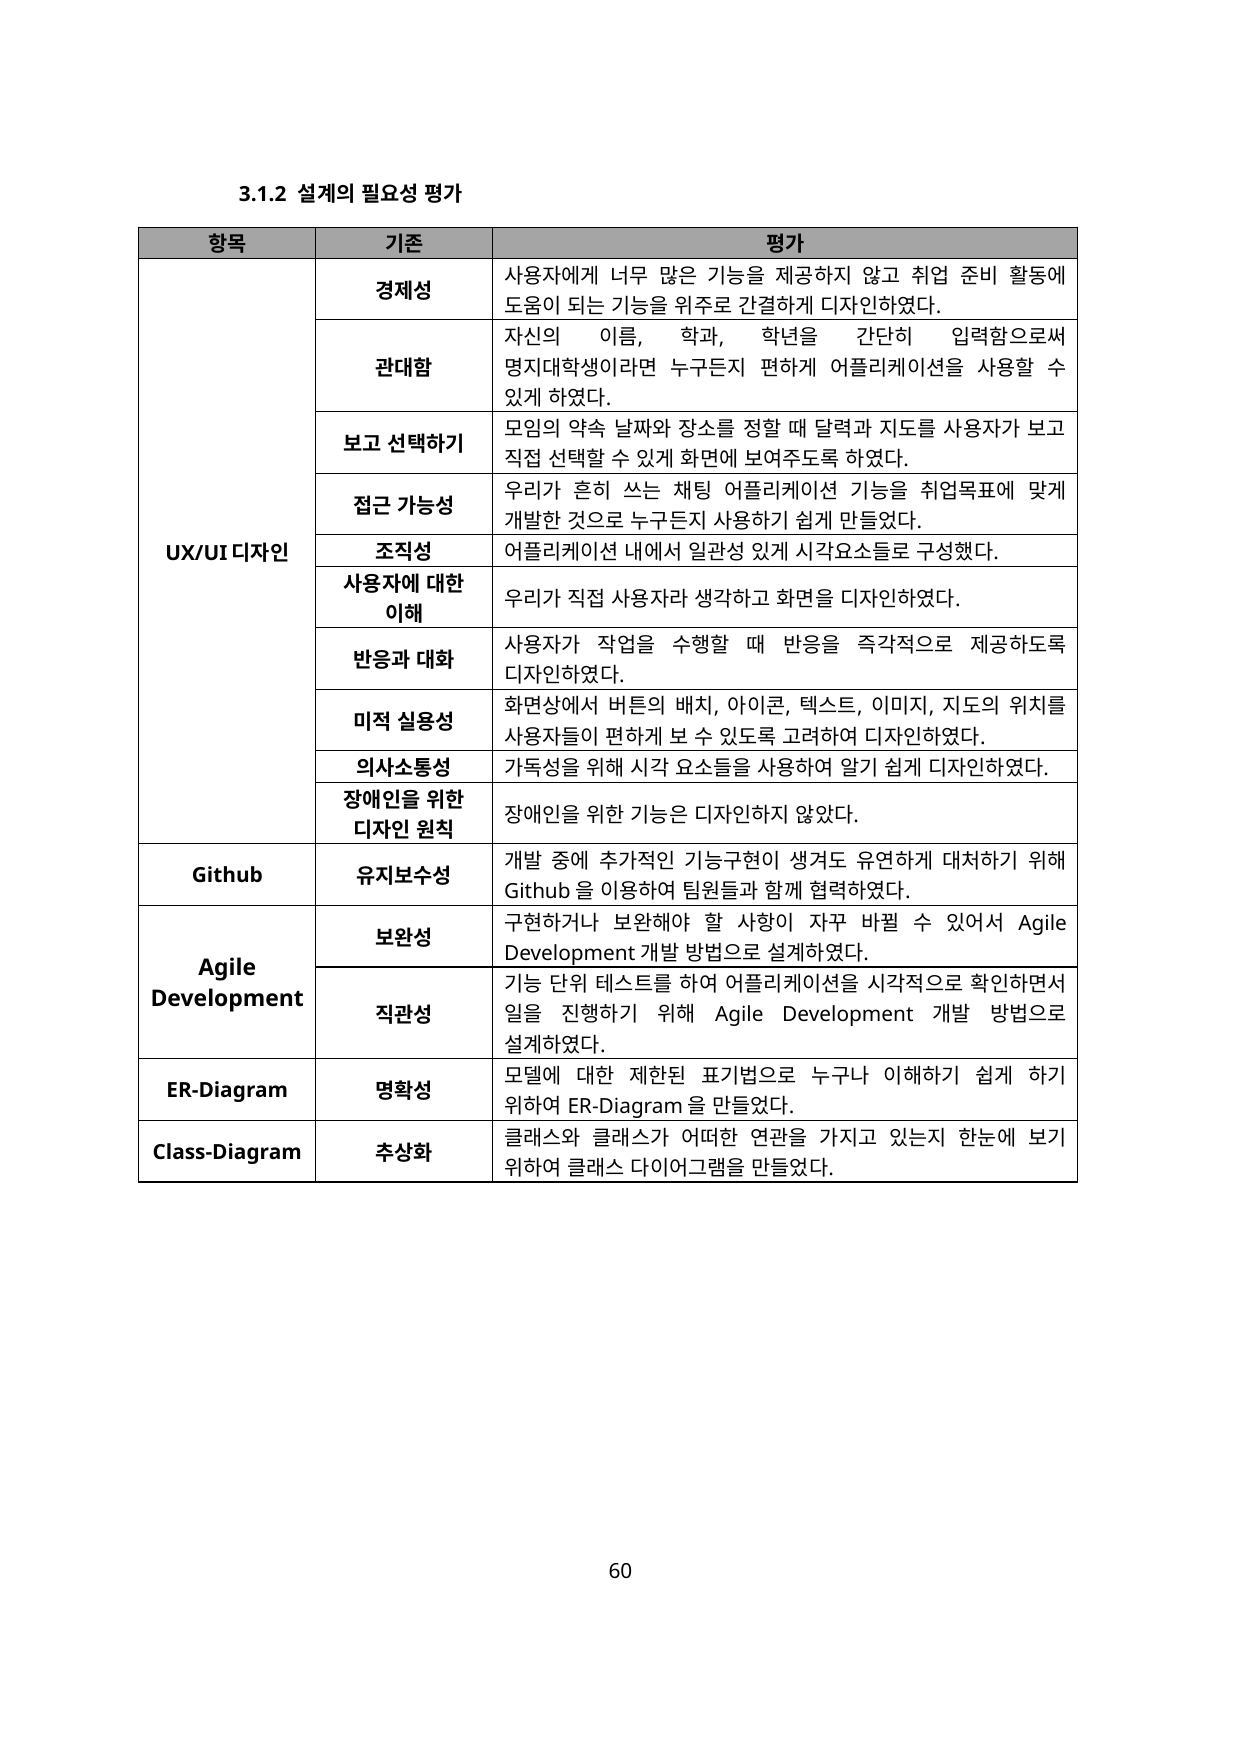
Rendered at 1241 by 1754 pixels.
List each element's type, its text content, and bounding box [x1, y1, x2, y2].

table_cell UX/UI디자인 [139, 259, 315, 843]
table_cell 보완성 [316, 906, 492, 966]
table_cell 모델에 대한 제한된 표기법으로 누구나 이해하기 쉽게 하기 위하여 ER-Diagram을 만들었다. [493, 1059, 1077, 1120]
table_cell 장애인을 위한 기능은 디자인하지 않았다. [493, 783, 1077, 843]
table_cell 반응과 대화 [316, 628, 492, 689]
table_cell 직관성 [316, 968, 492, 1058]
list 설계의 필요성 평가 [239, 177, 1090, 207]
table_cell 어플리케이션 내에서 일관성 있게 시각요소들로 구성했다. [493, 535, 1077, 566]
table_header 항목 [139, 228, 315, 258]
table_cell 구현하거나 보완해야 할 사항이 자꾸 바뀔 수 있어서 Agile Development 개발 방법으로 설계하였다. [493, 906, 1077, 966]
table_cell 화면상에서 버튼의 배치, 아이콘, 텍스트, 이미지, 지도의 위치를 사용자들이 편하게 보 수 있도록 고려하여 디자인하였다. [493, 690, 1077, 750]
table_cell ER-Diagram [139, 1059, 315, 1120]
table_cell 미적 실용성 [316, 690, 492, 750]
table_cell 관대함 [316, 320, 492, 411]
table_cell 모임의 약속 날짜와 장소를 정할 때 달력과 지도를 사용자가 보고 직접 선택할 수 있게 화면에 보여주도록 하였다. [493, 412, 1077, 473]
table_header 기존 [316, 228, 492, 258]
table_cell 클래스와 클래스가 어떠한 연관을 가지고 있는지 한눈에 보기 위하여 클래스 다이어그램을 만들었다. [493, 1121, 1077, 1181]
table_cell 추상화 [316, 1121, 492, 1181]
table_cell 의사소통성 [316, 751, 492, 782]
table_cell 조직성 [316, 535, 492, 566]
table_cell 자신의 이름, 학과, 학년을 간단히 입력함으로써 명지대학생이라면 누구든지 편하게 어플리케이션을 사용할 수 있게 하였다. [493, 320, 1077, 411]
table_cell 경제성 [316, 259, 492, 319]
table_cell 사용자에 대한 이해 [316, 567, 492, 627]
table_cell 개발 중에 추가적인 기능구현이 생겨도 유연하게 대처하기 위해 Github을 이용하여 팀원들과 함께 협력하였다. [493, 844, 1077, 905]
table_cell 장애인을 위한 디자인 원칙 [316, 783, 492, 843]
table_cell 가독성을 위해 시각 요소들을 사용하여 알기 쉽게 디자인하였다. [493, 751, 1077, 782]
table_cell 기능 단위 테스트를 하여 어플리케이션을 시각적으로 확인하면서 일을 진행하기 위해 Agile Development 개발 방법으로 설계하였다. [493, 968, 1077, 1058]
table_cell Agile Development [139, 906, 315, 1058]
table_cell 접근 가능성 [316, 474, 492, 534]
table_cell 사용자가 작업을 수행할 때 반응을 즉각적으로 제공하도록 디자인하였다. [493, 628, 1077, 689]
table_cell 보고 선택하기 [316, 412, 492, 473]
table_cell Class-Diagram [139, 1121, 315, 1181]
table_cell Github [139, 844, 315, 905]
table_cell 명확성 [316, 1059, 492, 1120]
table_cell 사용자에게 너무 많은 기능을 제공하지 않고 취업 준비 활동에 도움이 되는 기능을 위주로 간결하게 디자인하였다. [493, 259, 1077, 319]
table_header 평가 [493, 228, 1077, 258]
table_cell 우리가 흔히 쓰는 채팅 어플리케이션 기능을 취업목표에 맞게 개발한 것으로 누구든지 사용하기 쉽게 만들었다. [493, 474, 1077, 534]
table_cell 우리가 직접 사용자라 생각하고 화면을 디자인하였다. [493, 567, 1077, 627]
table_cell 유지보수성 [316, 844, 492, 905]
